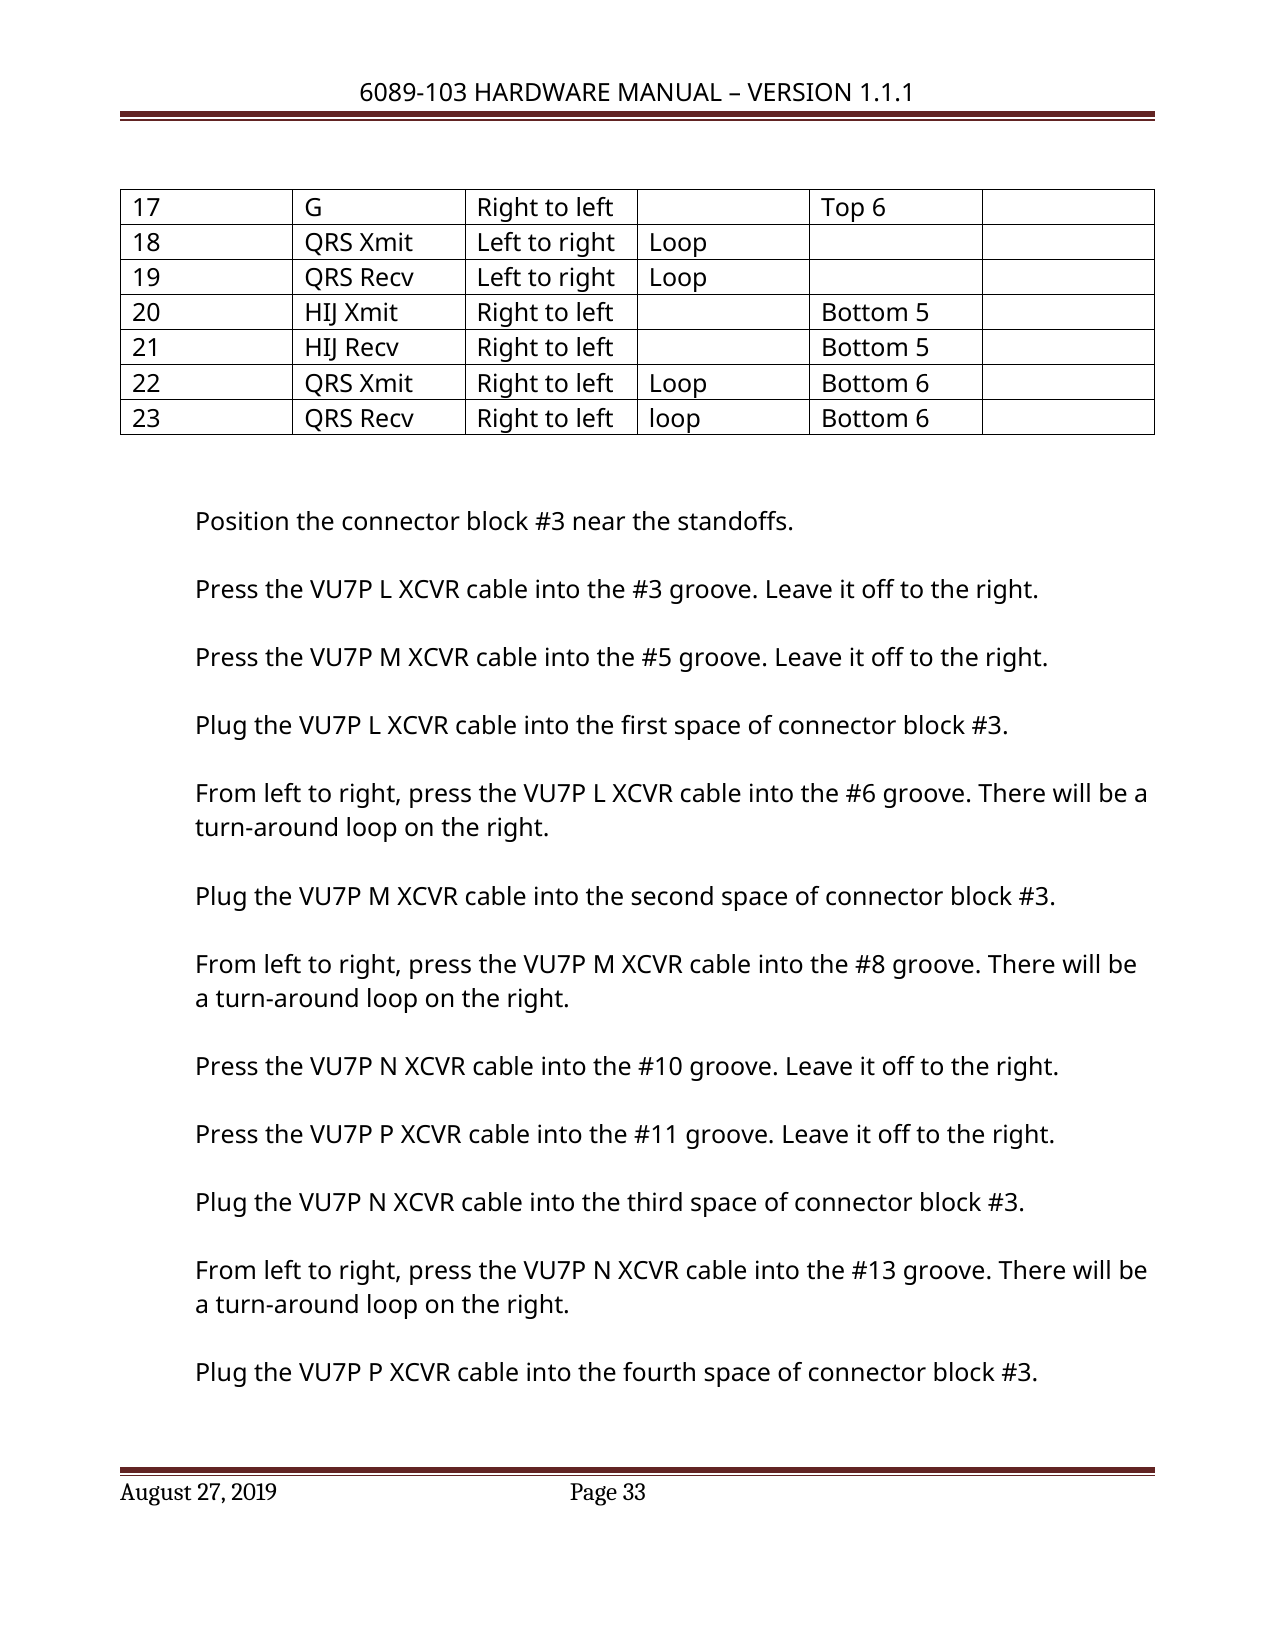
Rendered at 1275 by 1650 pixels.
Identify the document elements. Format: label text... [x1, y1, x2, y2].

table_cell Bottom 6 [810, 365, 982, 399]
table_cell Right to left [466, 295, 637, 329]
table_cell 18 [121, 225, 292, 259]
table_cell 17 [121, 190, 292, 224]
table_cell Left to right [466, 225, 637, 259]
table_cell 19 [121, 260, 292, 294]
table_cell Loop [638, 225, 809, 259]
table_cell Bottom 5 [810, 330, 982, 364]
table_cell Loop [638, 260, 809, 294]
text Press the VU7P N XCVR cable into the #10 groove. Leave it off to the right. [195, 1048, 1155, 1083]
table_cell Top 6 [810, 190, 982, 224]
text From left to right, press the VU7P N XCVR cable into the #13 groove. There will be a turn-around loop on the right. [195, 1253, 1155, 1321]
table_cell Right to left [466, 190, 637, 224]
table_cell HIJ Xmit [293, 295, 465, 329]
table_cell [983, 260, 1154, 294]
text Press the VU7P L XCVR cable into the #3 groove. Leave it off to the right. [195, 572, 1155, 606]
table_cell Right to left [466, 400, 637, 434]
table_cell QRS Recv [293, 260, 465, 294]
table_cell Right to left [466, 330, 637, 364]
table_cell Loop [638, 365, 809, 399]
table_cell 21 [121, 330, 292, 364]
text Position the connector block #3 near the standoffs. [195, 503, 1155, 538]
text Press the VU7P M XCVR cable into the #5 groove. Leave it off to the right. [195, 640, 1155, 674]
table_cell [638, 190, 809, 224]
table_cell 23 [121, 400, 292, 434]
text From left to right, press the VU7P L XCVR cable into the #6 groove. There will be a turn-around loop on the right. [195, 776, 1155, 844]
table_cell [983, 400, 1154, 434]
table_cell Bottom 5 [810, 295, 982, 329]
text Plug the VU7P P XCVR cable into the fourth space of connector block #3. [195, 1355, 1155, 1389]
text Plug the VU7P L XCVR cable into the first space of connector block #3. [195, 708, 1155, 742]
table_cell Bottom 6 [810, 400, 982, 434]
table_cell [810, 260, 982, 294]
table_cell 22 [121, 365, 292, 399]
text Press the VU7P P XCVR cable into the #11 groove. Leave it off to the right. [195, 1117, 1155, 1151]
table_cell Right to left [466, 365, 637, 399]
table_cell [638, 330, 809, 364]
table_cell [983, 225, 1154, 259]
table_cell [810, 225, 982, 259]
table_cell HIJ Recv [293, 330, 465, 364]
table_cell [638, 295, 809, 329]
table_cell Left to right [466, 260, 637, 294]
table_cell [983, 295, 1154, 329]
table_cell QRS Recv [293, 400, 465, 434]
text Plug the VU7P M XCVR cable into the second space of connector block #3. [195, 878, 1155, 912]
text From left to right, press the VU7P M XCVR cable into the #8 groove. There will be a turn-around loop on the right. [195, 946, 1155, 1014]
table_cell G [293, 190, 465, 224]
table_cell [983, 365, 1154, 399]
table_cell [983, 190, 1154, 224]
table_cell [983, 330, 1154, 364]
table_cell loop [638, 400, 809, 434]
table_cell QRS Xmit [293, 225, 465, 259]
text Plug the VU7P N XCVR cable into the third space of connector block #3. [195, 1185, 1155, 1219]
table_cell 20 [121, 295, 292, 329]
table_cell QRS Xmit [293, 365, 465, 399]
